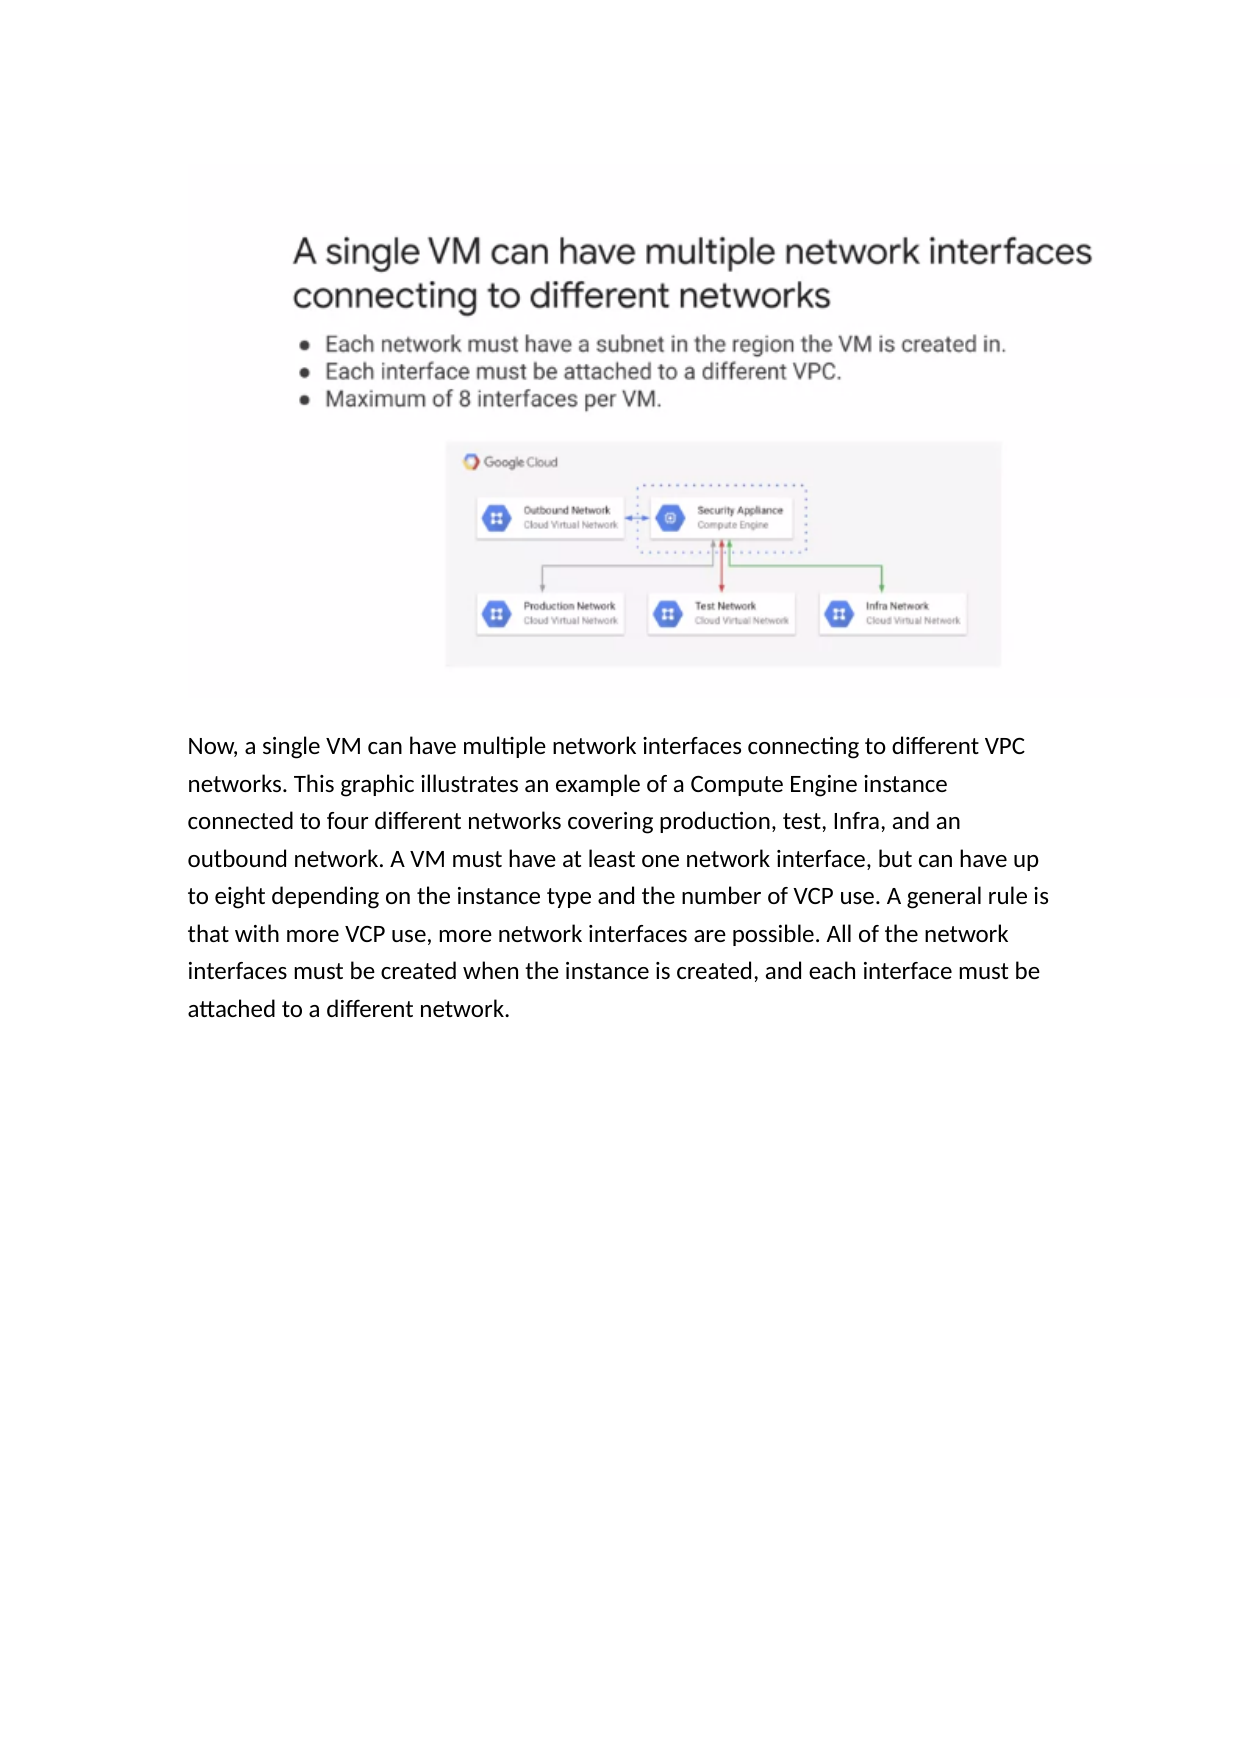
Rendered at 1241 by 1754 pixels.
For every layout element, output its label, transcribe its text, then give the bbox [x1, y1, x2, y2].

text Now, a single VM can have multiple network interfaces connecting to different VPC networks. This graphic illustrates an example of a Compute Engine instance connected to four different networks covering production, test, Infra, and an outbound network. A VM must have at least one network interface, but can have up to eight depending on the instance type and the number of VCP use. A general rule is that with more VCP use, more network interfaces are possible. All of the network interfaces must be created when the instance is created, and each interface must be attached to a different network. [187, 727, 1053, 1027]
picture [187, 164, 1241, 698]
